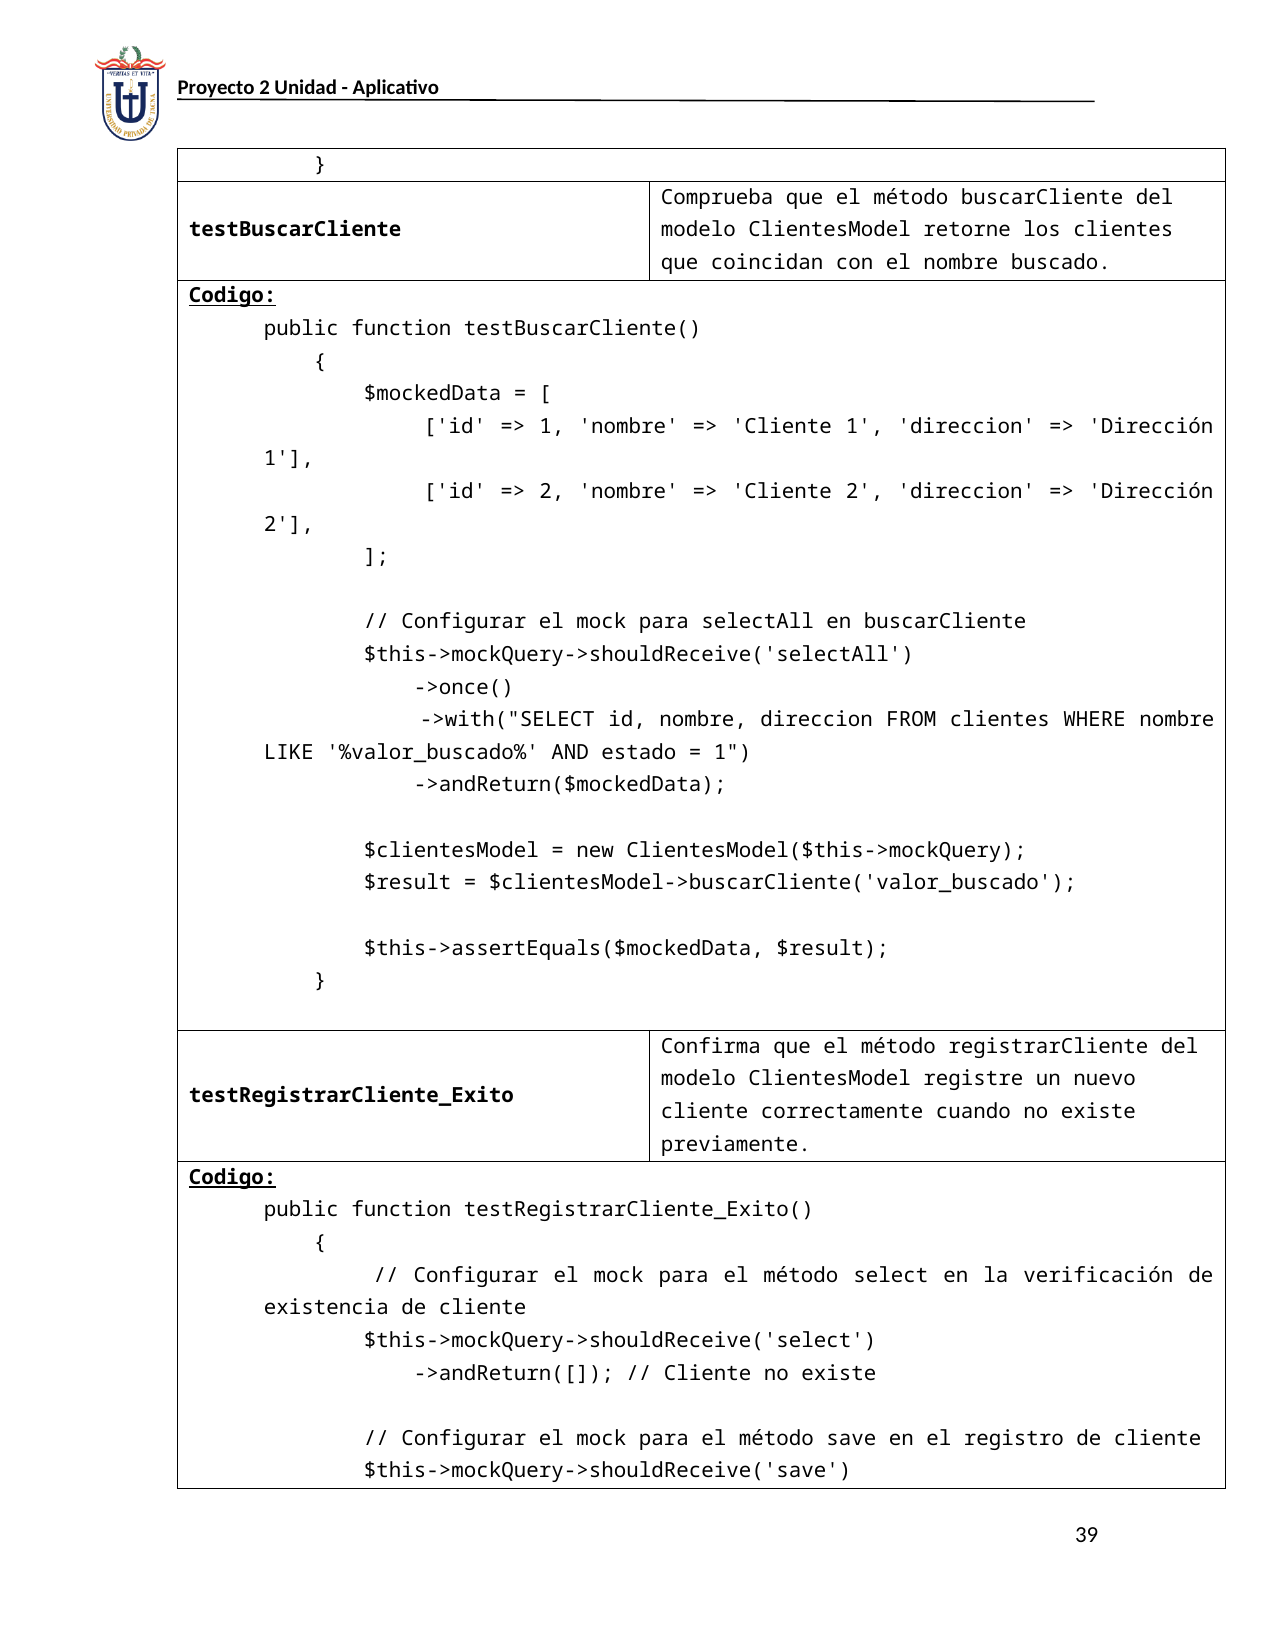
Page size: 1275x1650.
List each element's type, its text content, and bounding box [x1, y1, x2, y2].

table_cell Comprueba que el método buscarCliente del modelo ClientesModel retorne los clientes que coincidan con el nombre buscado. [650, 182, 1225, 279]
table_cell testRegistrarCliente_Exito [178, 1031, 649, 1161]
table_cell Confirma que el método registrarCliente del modelo ClientesModel registre un nuevo cliente correctamente cuando no existe previamente. [650, 1031, 1225, 1161]
table_cell Codigo: public function testBuscarCliente() { $mockedData = [ ['id' => 1, 'nombre' => 'Cliente 1', 'direccion' => 'Dirección 1'], ['id' => 2, 'nombre' => 'Cliente 2', 'direccion' => 'Dirección 2'], ]; // Configurar el mock para selectAll en buscarCliente $this->mockQuery->shouldReceive('selectAll') ->once() ->with("SELECT id, nombre, direccion FROM clientes WHERE nombre LIKE '%valor_buscado%' AND estado = 1") ->andReturn($mockedData); $clientesModel = new ClientesModel($this->mockQuery); $result = $clientesModel->buscarCliente('valor_buscado'); $this->assertEquals($mockedData, $result); } [178, 281, 1225, 1030]
picture [94, 45, 166, 141]
table_cell testBuscarCliente [178, 182, 649, 279]
